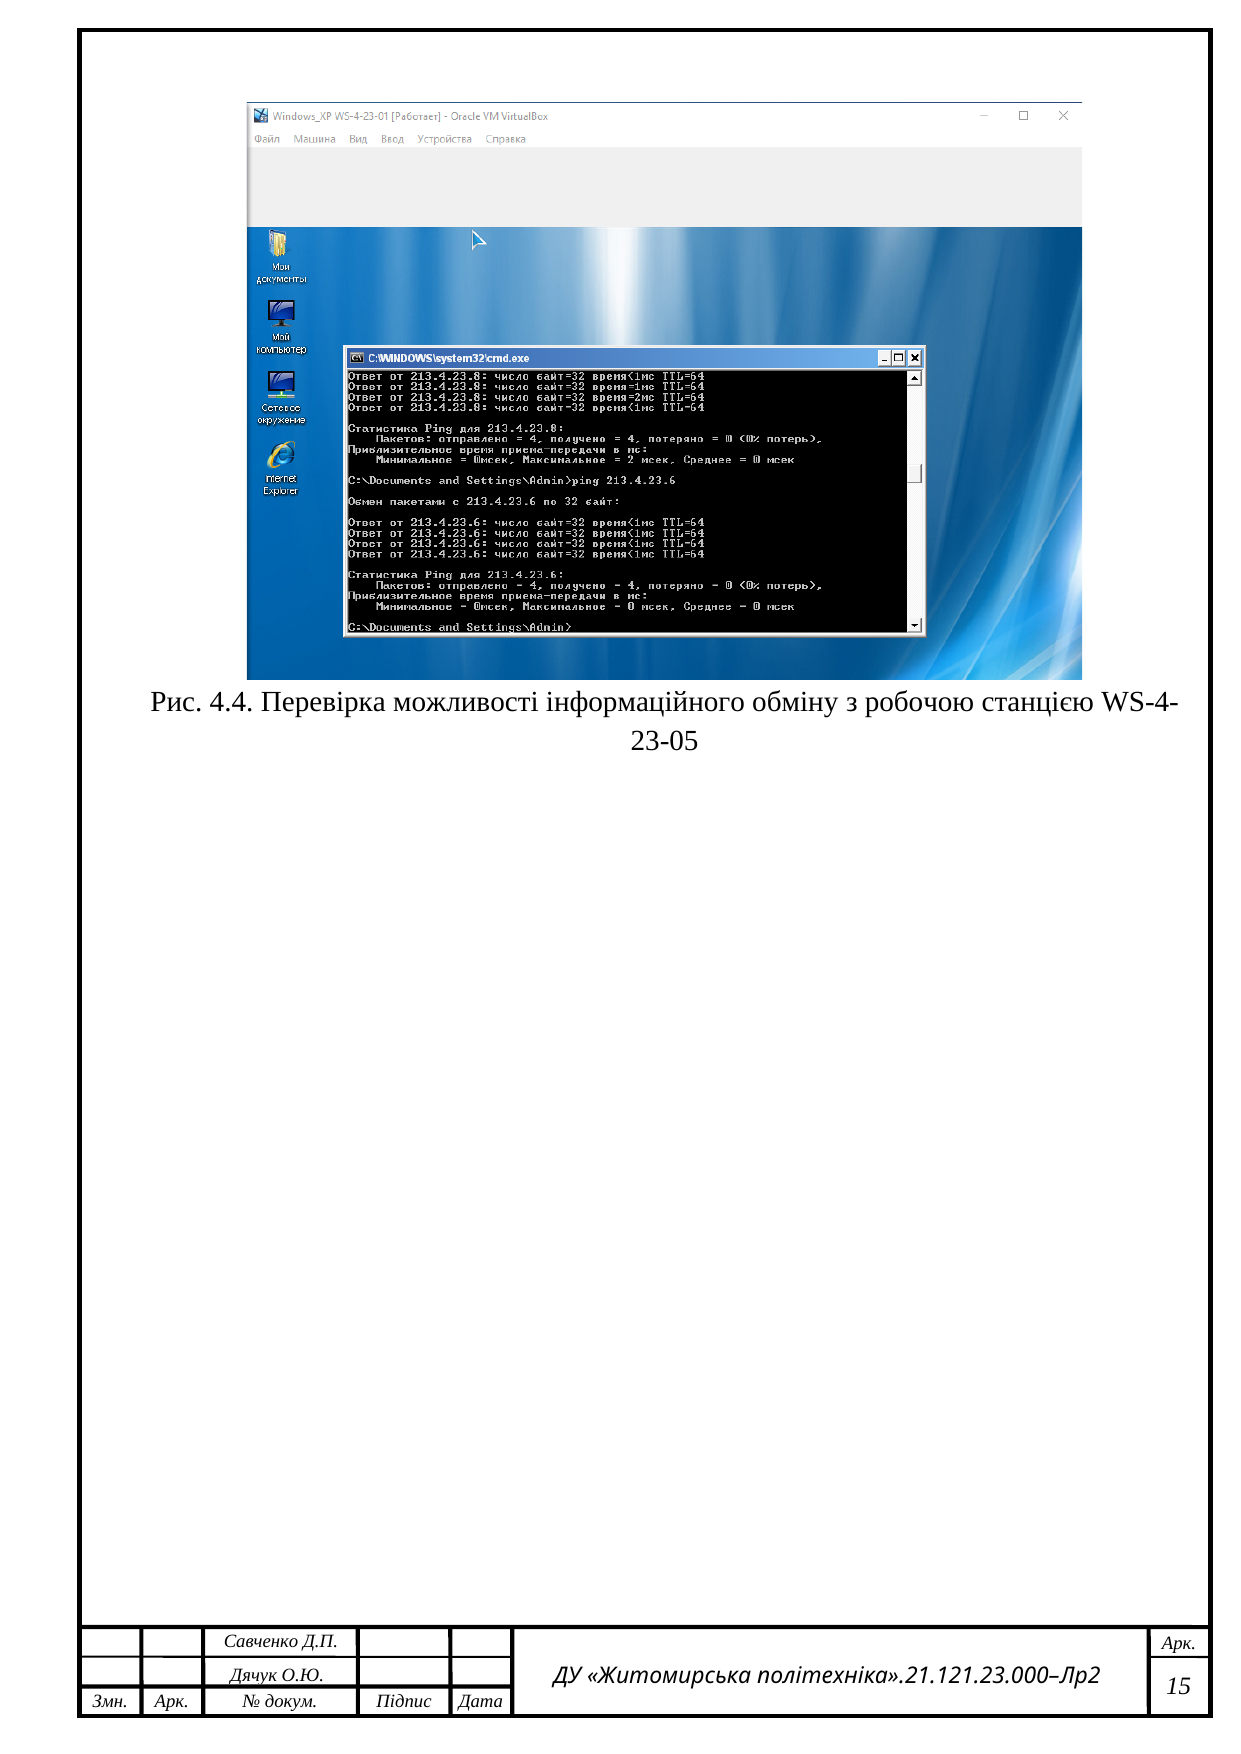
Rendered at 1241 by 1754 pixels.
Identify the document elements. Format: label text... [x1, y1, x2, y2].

text Рис. 4.4. Перевірка можливості інформаційного обміну з робочою станцією WS-4-23-05 [148, 684, 1181, 756]
picture [246, 102, 1083, 680]
